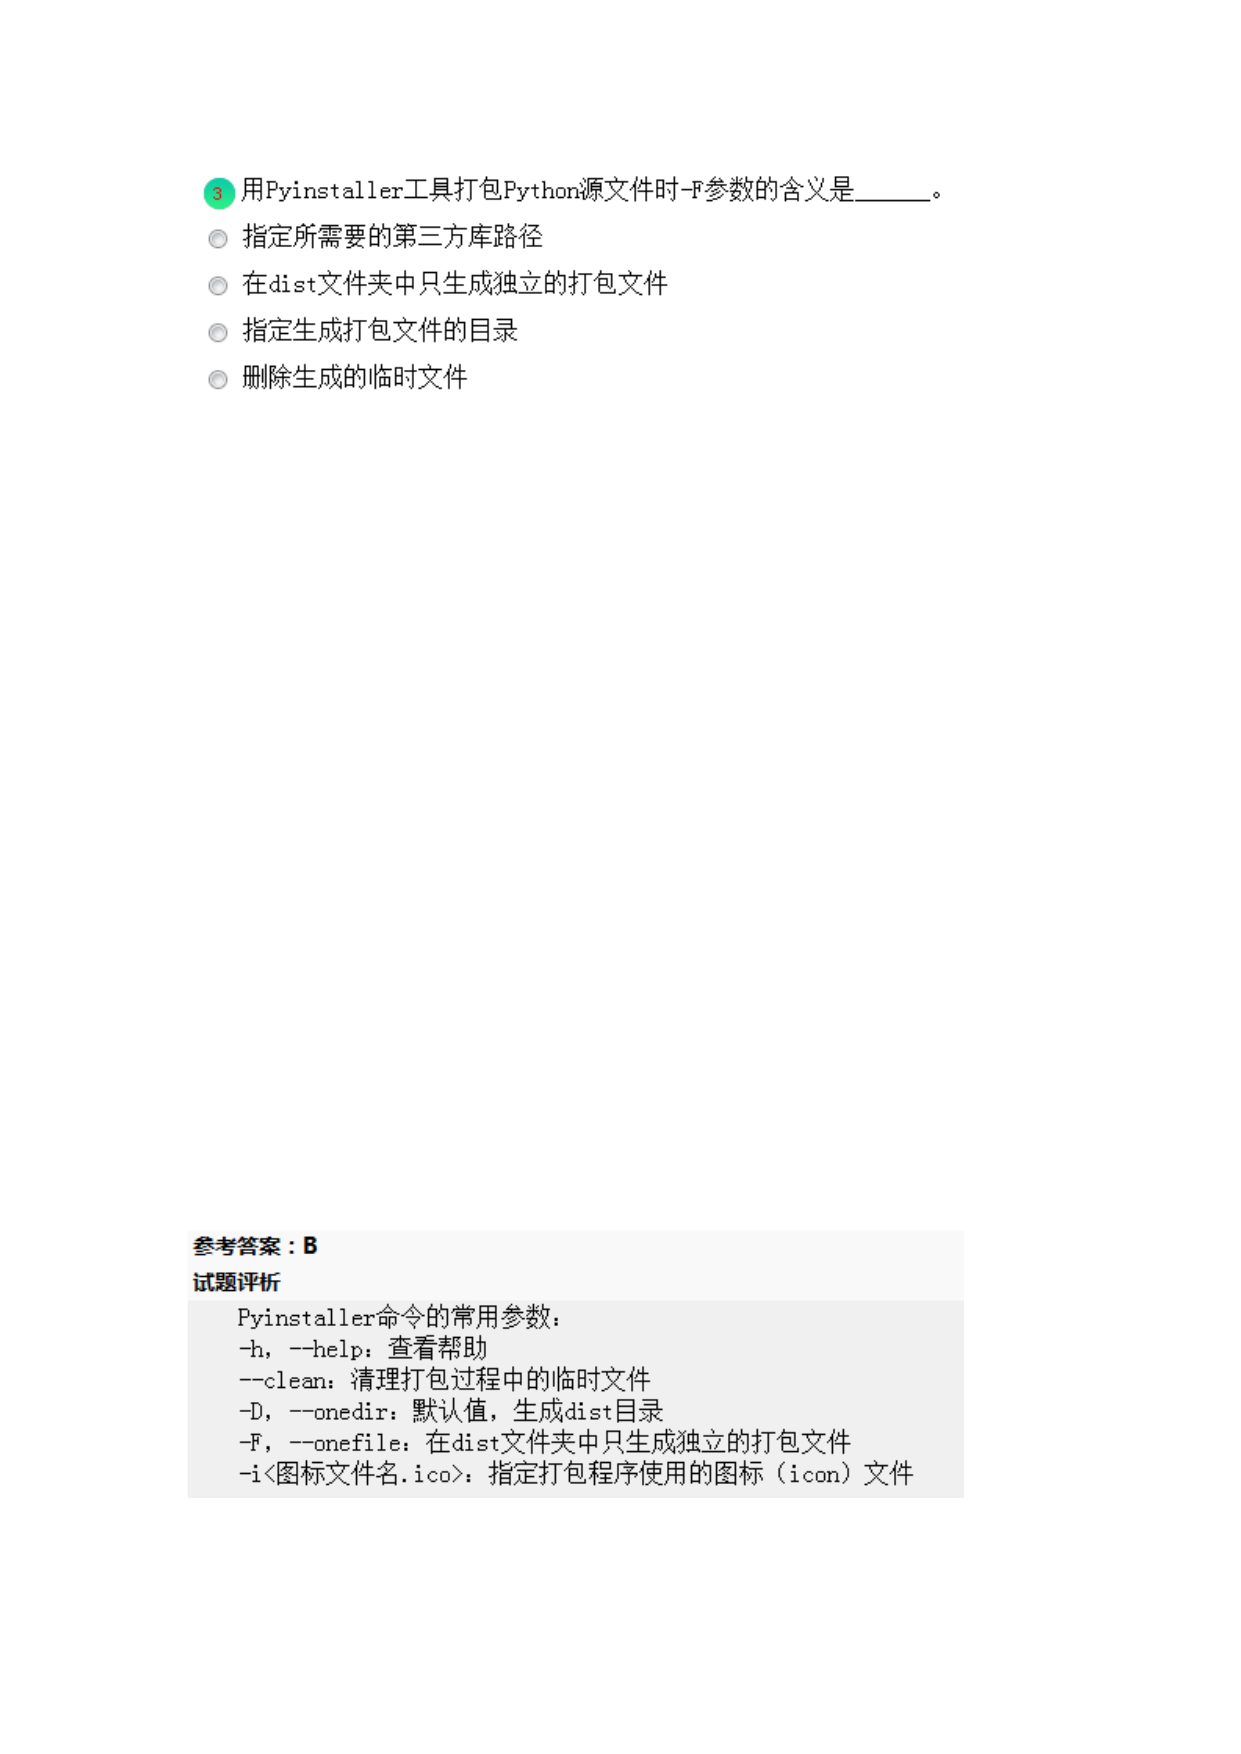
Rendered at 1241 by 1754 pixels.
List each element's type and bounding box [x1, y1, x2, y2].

picture [187, 162, 964, 1498]
